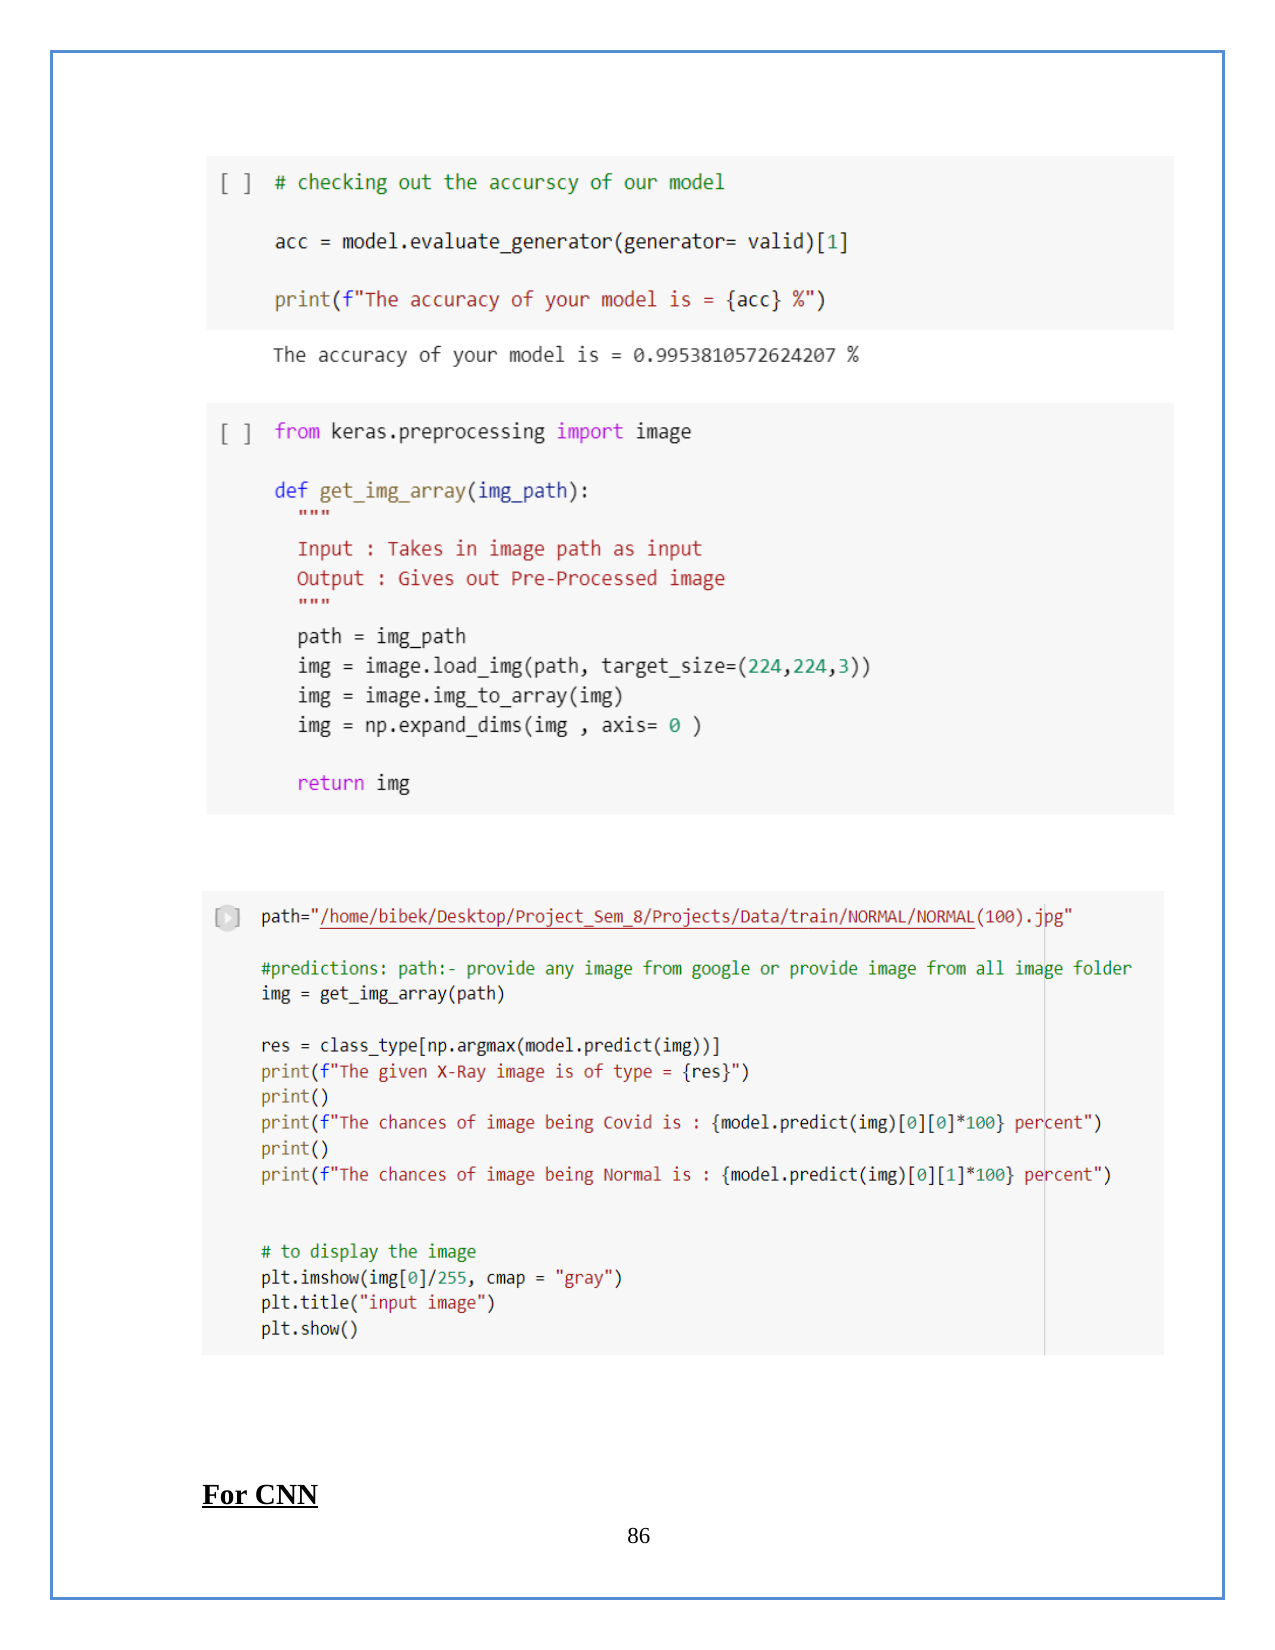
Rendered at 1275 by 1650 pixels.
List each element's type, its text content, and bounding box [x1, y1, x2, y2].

picture [202, 879, 1164, 1364]
text For CNN [127, 1477, 1150, 1511]
picture [202, 156, 1174, 816]
